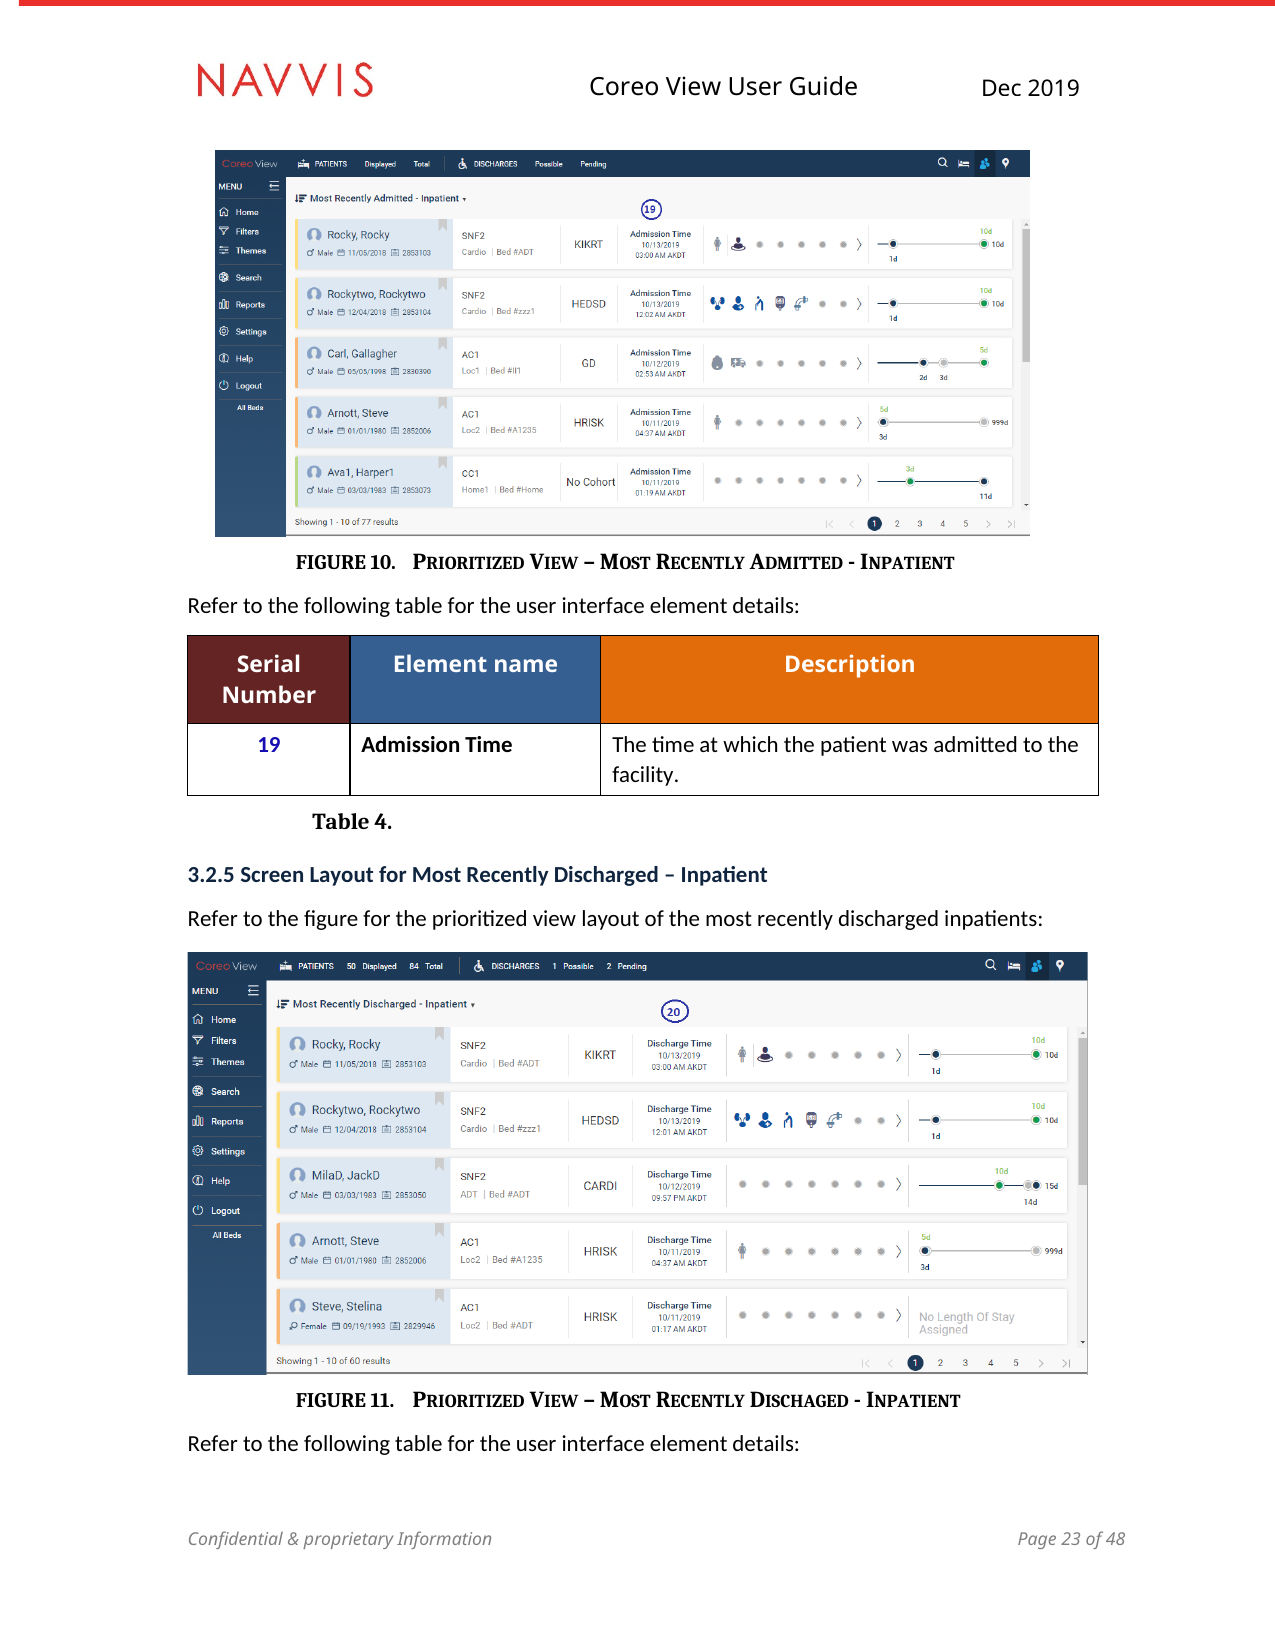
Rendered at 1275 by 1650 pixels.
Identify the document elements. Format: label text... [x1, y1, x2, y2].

text Refer to the following table for the user interface element details: [187, 1429, 1087, 1457]
text Prioritized View – Most Recently Dischaged - Inpatient [296, 1387, 1087, 1413]
picture [187, 55, 383, 104]
text Refer to the figure for the prioritized view layout of the most recently discharged inpatients: [187, 904, 1087, 933]
picture [187, 952, 1088, 1375]
text Prioritized View – Most Recently Admitted - Inpatient [296, 549, 1087, 575]
subtitle Screen Layout for Most Recently Discharged – Inpatient [187, 860, 1087, 888]
table_cell The time at which the patient was admitted to the facility. [601, 724, 1098, 795]
table_cell 19 [188, 724, 349, 795]
text Refer to the following table for the user interface element details: [187, 591, 1087, 619]
table_header Element name [351, 636, 600, 723]
table_cell Admission Time [351, 724, 600, 795]
picture [215, 150, 1030, 537]
table_header Serial Number [188, 636, 349, 723]
table_header Description [601, 636, 1098, 723]
